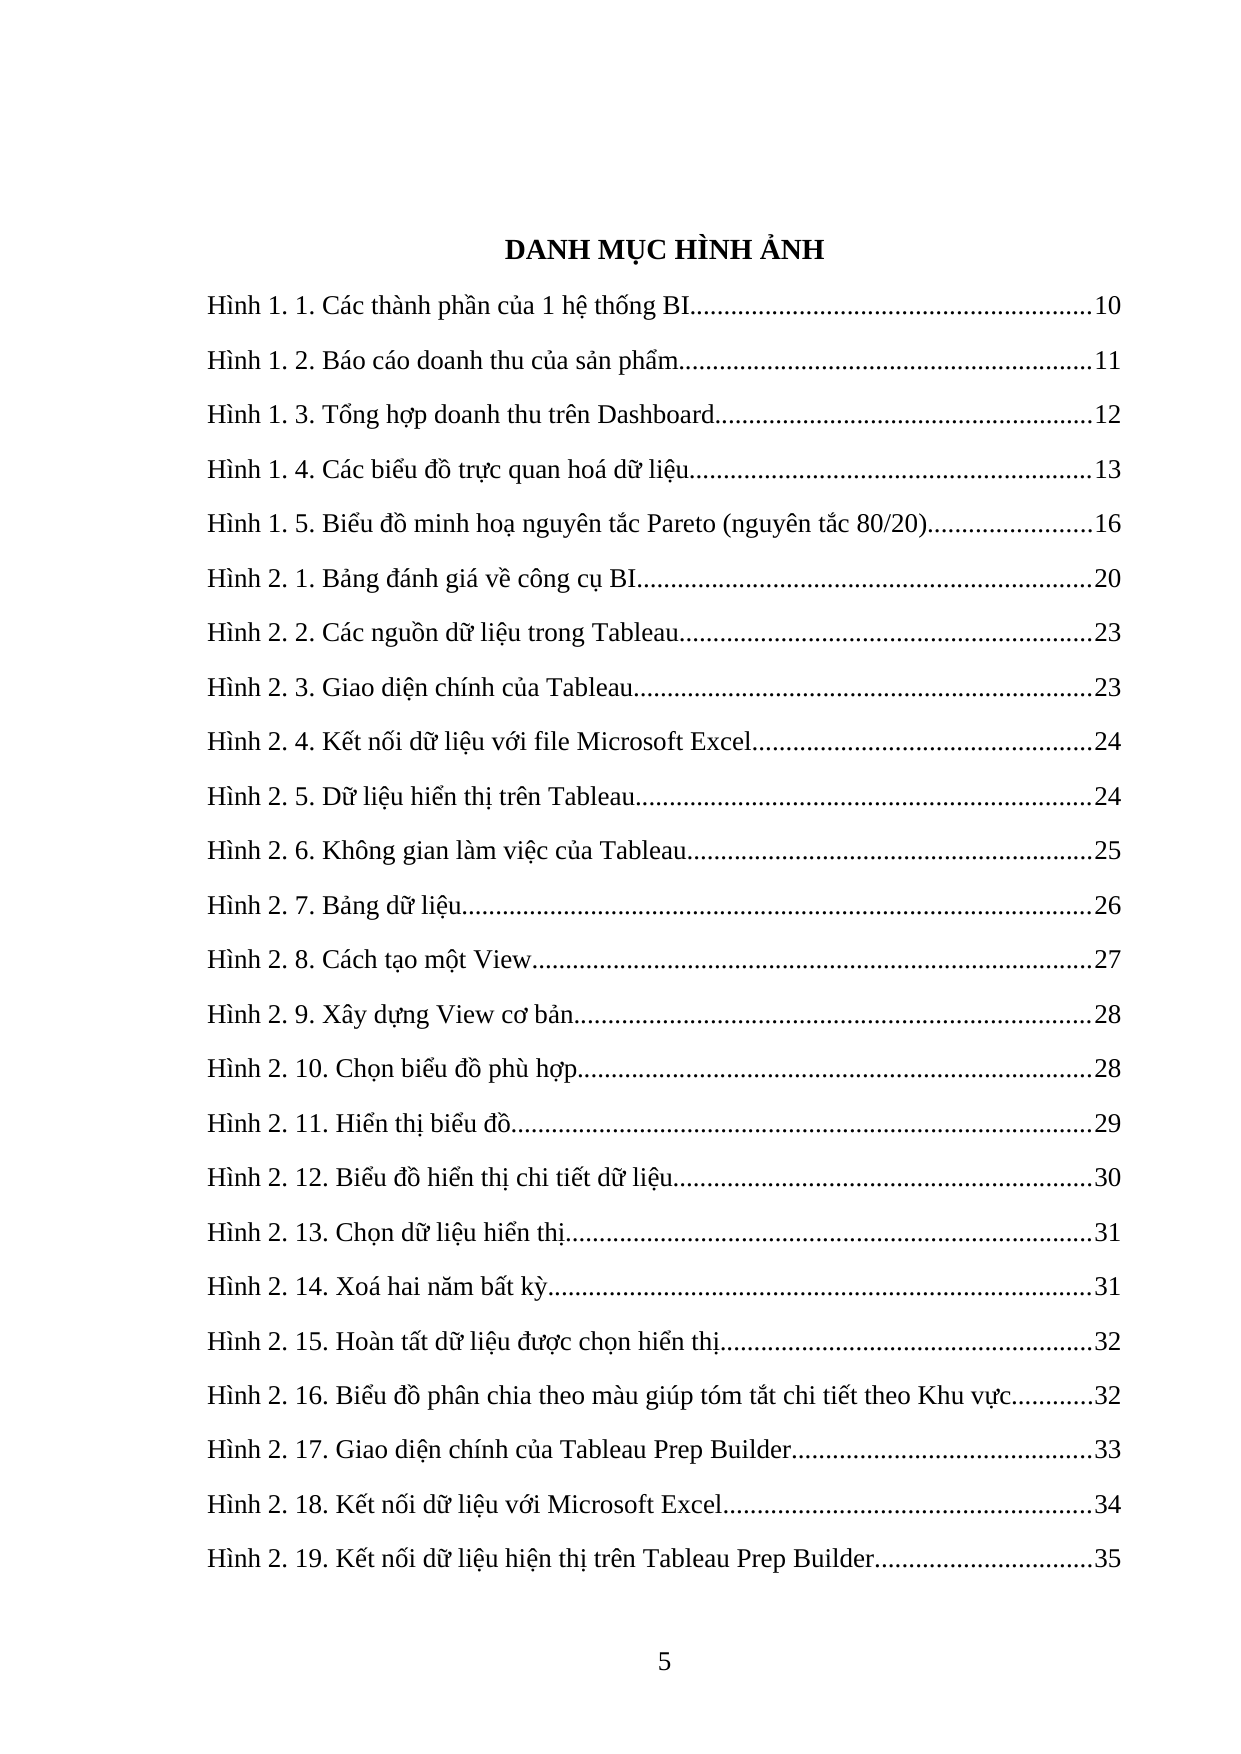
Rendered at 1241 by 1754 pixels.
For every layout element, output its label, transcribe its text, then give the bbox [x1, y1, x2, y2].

text Hình 2. 4. Kết nối dữ liệu với file Microsoft Excel 24 [207, 725, 1122, 756]
text Hình 2. 9. Xây dựng View cơ bản 28 [207, 998, 1122, 1029]
subtitle DANH MỤC HÌNH ẢNH [207, 232, 1122, 265]
text Hình 2. 1. Bảng đánh giá về công cụ BI. 20 [207, 562, 1122, 593]
text Hình 2. 15. Hoàn tất dữ liệu được chọn hiển thị 32 [207, 1324, 1122, 1356]
text Hình 2. 14. Xoá hai năm bất kỳ 31 [207, 1270, 1122, 1301]
text Hình 1. 3. Tổng hợp doanh thu trên Dashboard 12 [207, 398, 1122, 429]
text Hình 2. 12. Biểu đồ hiển thị chi tiết dữ liệu 30 [207, 1161, 1122, 1192]
text Hình 2. 18. Kết nối dữ liệu với Microsoft Excel 34 [207, 1488, 1122, 1519]
text Hình 2. 2. Các nguồn dữ liệu trong Tableau. 23 [207, 616, 1122, 647]
text Hình 1. 2. Báo cáo doanh thu của sản phẩm 11 [207, 344, 1122, 375]
text Hình 2. 13. Chọn dữ liệu hiển thị 31 [207, 1216, 1122, 1247]
text Hình 2. 8. Cách tạo một View 27 [207, 943, 1122, 974]
text Hình 2. 3. Giao diện chính của Tableau 23 [207, 671, 1122, 702]
text Hình 2. 5. Dữ liệu hiển thị trên Tableau 24 [207, 780, 1122, 811]
text Hình 2. 19. Kết nối dữ liệu hiện thị trên Tableau Prep Builder 35 [207, 1542, 1122, 1574]
text Hình 2. 6. Không gian làm việc của Tableau 25 [207, 834, 1122, 865]
text Hình 1. 4. Các biểu đồ trực quan hoá dữ liệu 13 [207, 453, 1122, 484]
text Hình 2. 7. Bảng dữ liệu 26 [207, 889, 1122, 920]
text Hình 1. 5. Biểu đồ minh hoạ nguyên tắc Pareto (nguyên tắc 80/20). 16 [207, 507, 1122, 538]
text Hình 2. 16. Biểu đồ phân chia theo màu giúp tóm tắt chi tiết theo Khu vực 32 [207, 1379, 1122, 1410]
text Hình 2. 11. Hiển thị biểu đồ 29 [207, 1107, 1122, 1138]
text Hình 2. 10. Chọn biểu đồ phù hợp 28 [207, 1052, 1122, 1083]
text Hình 2. 17. Giao diện chính của Tableau Prep Builder 33 [207, 1433, 1122, 1465]
text Hình 1. 1. Các thành phần của 1 hệ thống BI 10 [207, 289, 1122, 321]
